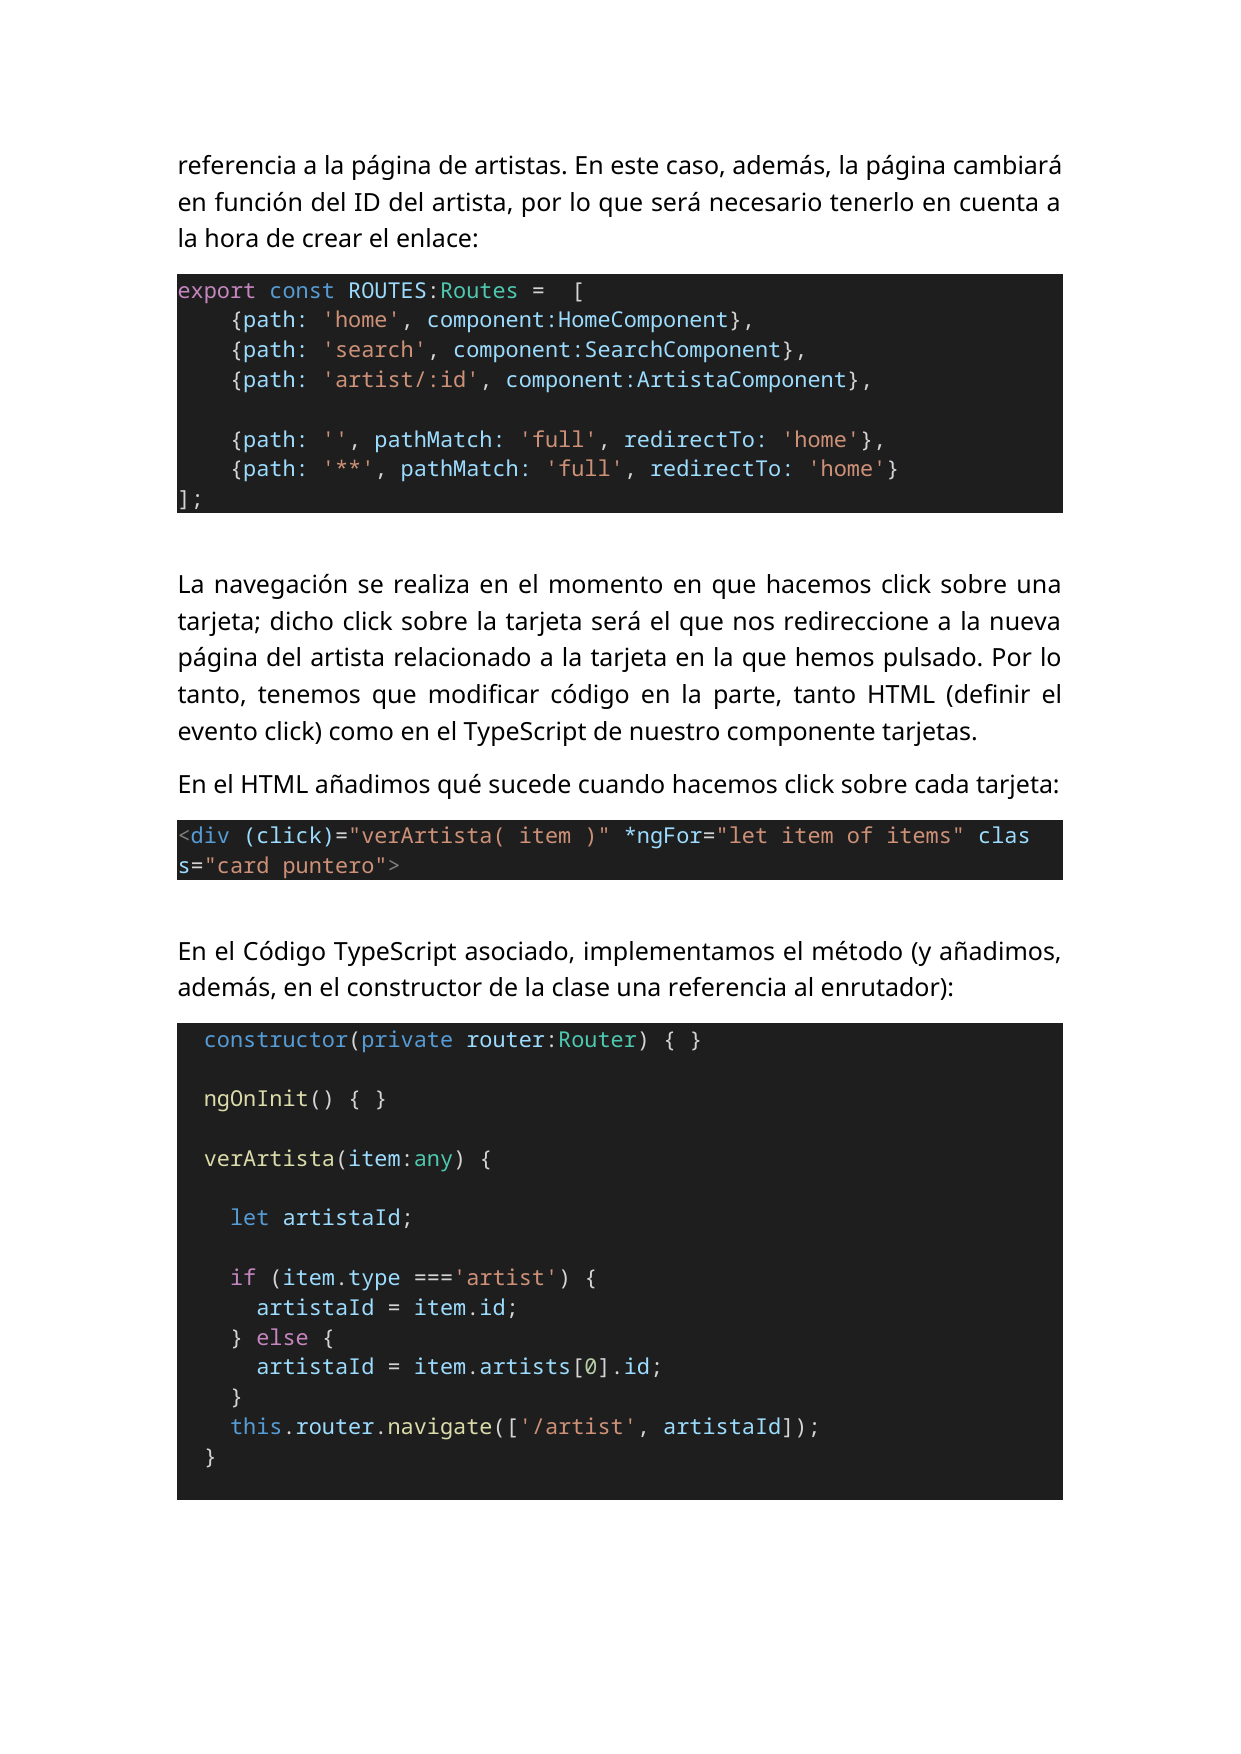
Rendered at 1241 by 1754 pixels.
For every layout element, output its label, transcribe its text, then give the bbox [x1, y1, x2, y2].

text } [177, 1381, 1063, 1411]
text let artistaId; [177, 1202, 1063, 1232]
text this.router.navigate(['/artist', artistaId]); [177, 1411, 1063, 1441]
text if (item.type ==='artist') { [177, 1262, 1063, 1292]
text ngOnInit() { } [177, 1083, 1063, 1113]
text } [177, 1441, 1063, 1470]
text } else { [177, 1321, 1063, 1351]
text En el Código TypeScript asociado, implementamos el método (y añadimos, además, en el constructor de la clase una referencia al enrutador): [177, 933, 1063, 1004]
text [177, 148, 1063, 255]
text artistaId = item.artists[0].id; [177, 1351, 1063, 1381]
text ]; [177, 483, 1063, 513]
text {path: '**', pathMatch: 'full', redirectTo: 'home'} [177, 453, 1063, 483]
text {path: 'artist/:id', component:ArtistaComponent}, [177, 364, 1063, 394]
text export const ROUTES:Routes = [ [177, 274, 1063, 304]
text constructor(private router:Router) { } [177, 1023, 1063, 1053]
text {path: 'search', component:SearchComponent}, [177, 334, 1063, 364]
text artistaId = item.id; [177, 1292, 1063, 1321]
text {path: 'home', component:HomeComponent}, [177, 304, 1063, 334]
text {path: '', pathMatch: 'full', redirectTo: 'home'}, [177, 423, 1063, 453]
text verArtista(item:any) { [177, 1143, 1063, 1172]
text <div (click)="verArtista( item )" *ngFor="let item of items" class="card puntero"> [177, 820, 1063, 880]
text La navegación se realiza en el momento en que hacemos click sobre una tarjeta; dicho click sobre la tarjeta será el que nos redireccione a la nueva página del artista relacionado a la tarjeta en la que hemos pulsado. Por lo tanto, tenemos que modificar código en la parte, tanto HTML (definir el evento click) como en el TypeScript de nuestro componente tarjetas. [177, 566, 1063, 747]
text En el HTML añadimos qué sucede cuando hacemos click sobre cada tarjeta: [177, 767, 1063, 801]
